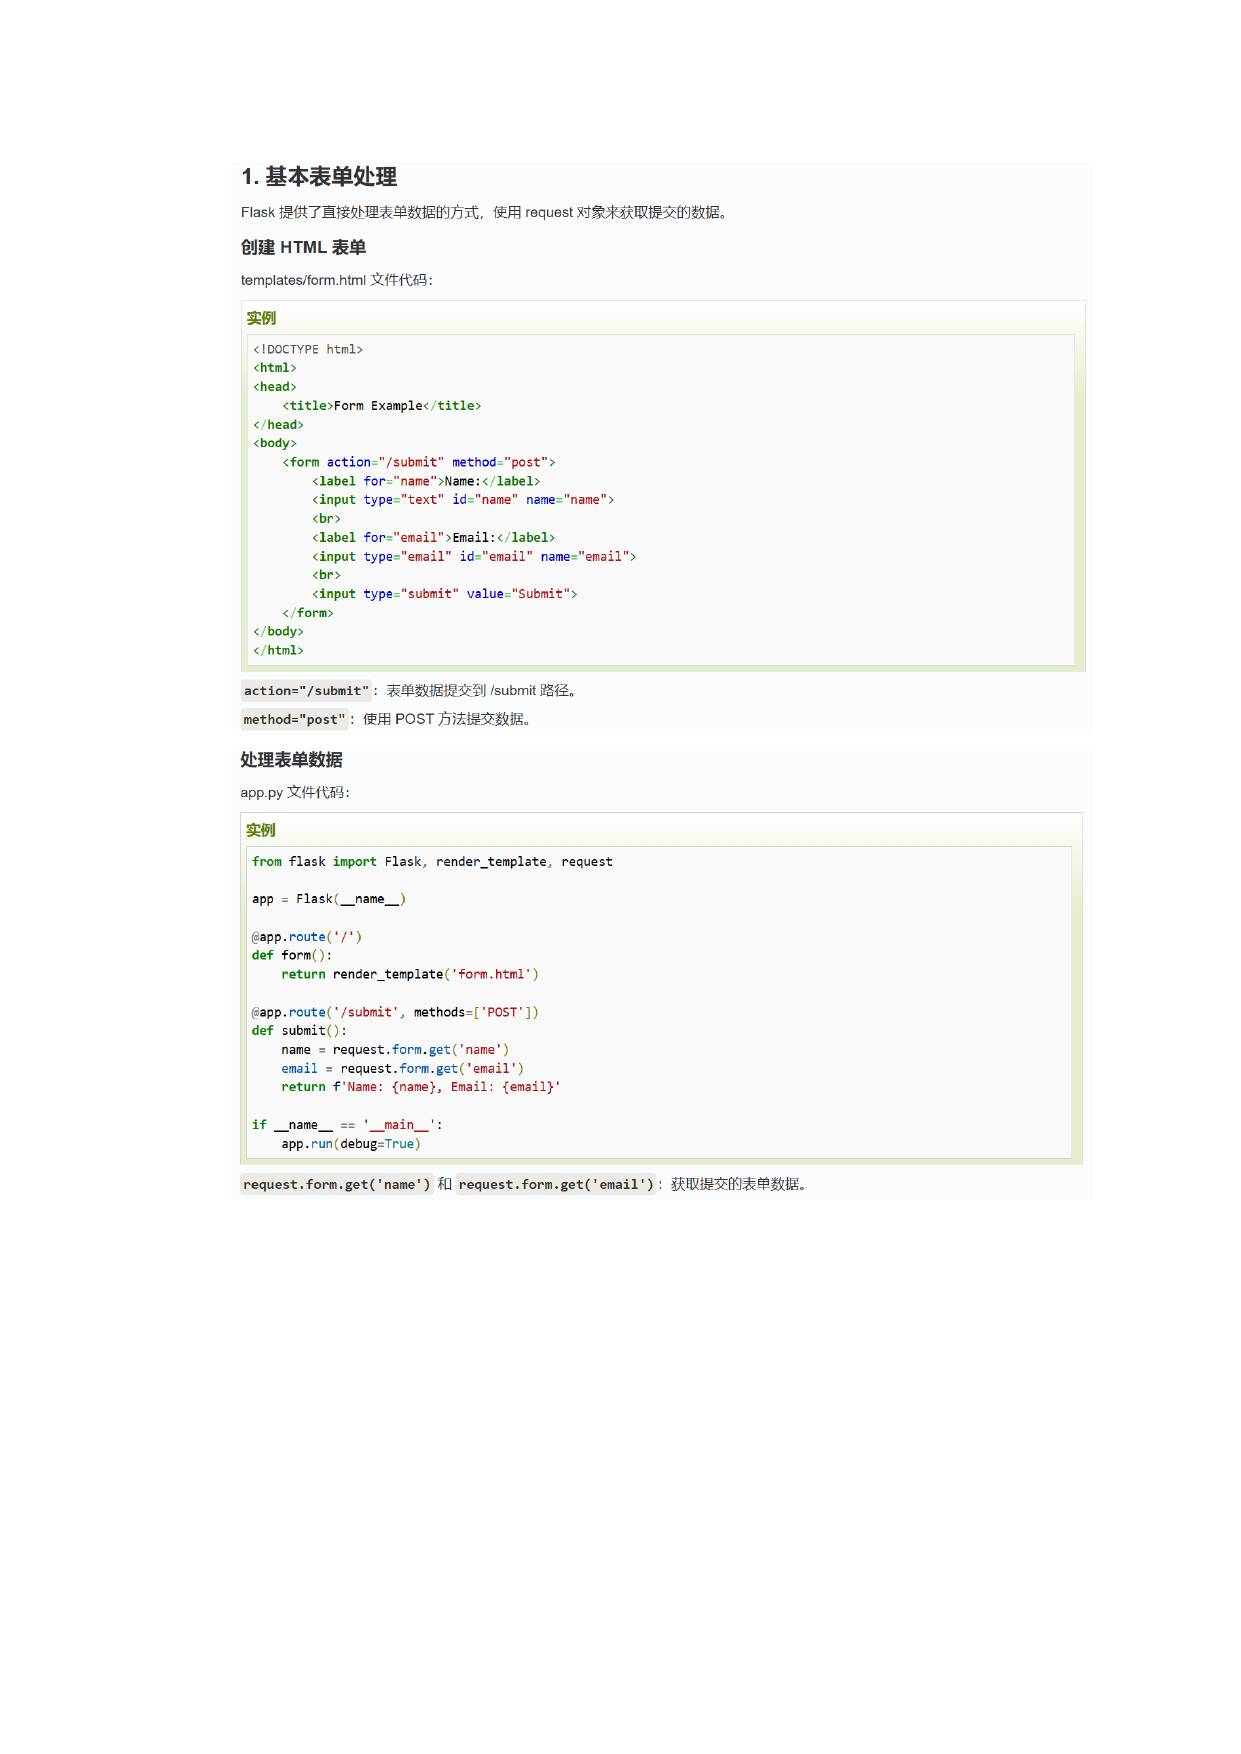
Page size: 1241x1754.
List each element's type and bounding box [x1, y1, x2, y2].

picture [231, 747, 1095, 1200]
picture [231, 162, 1096, 735]
